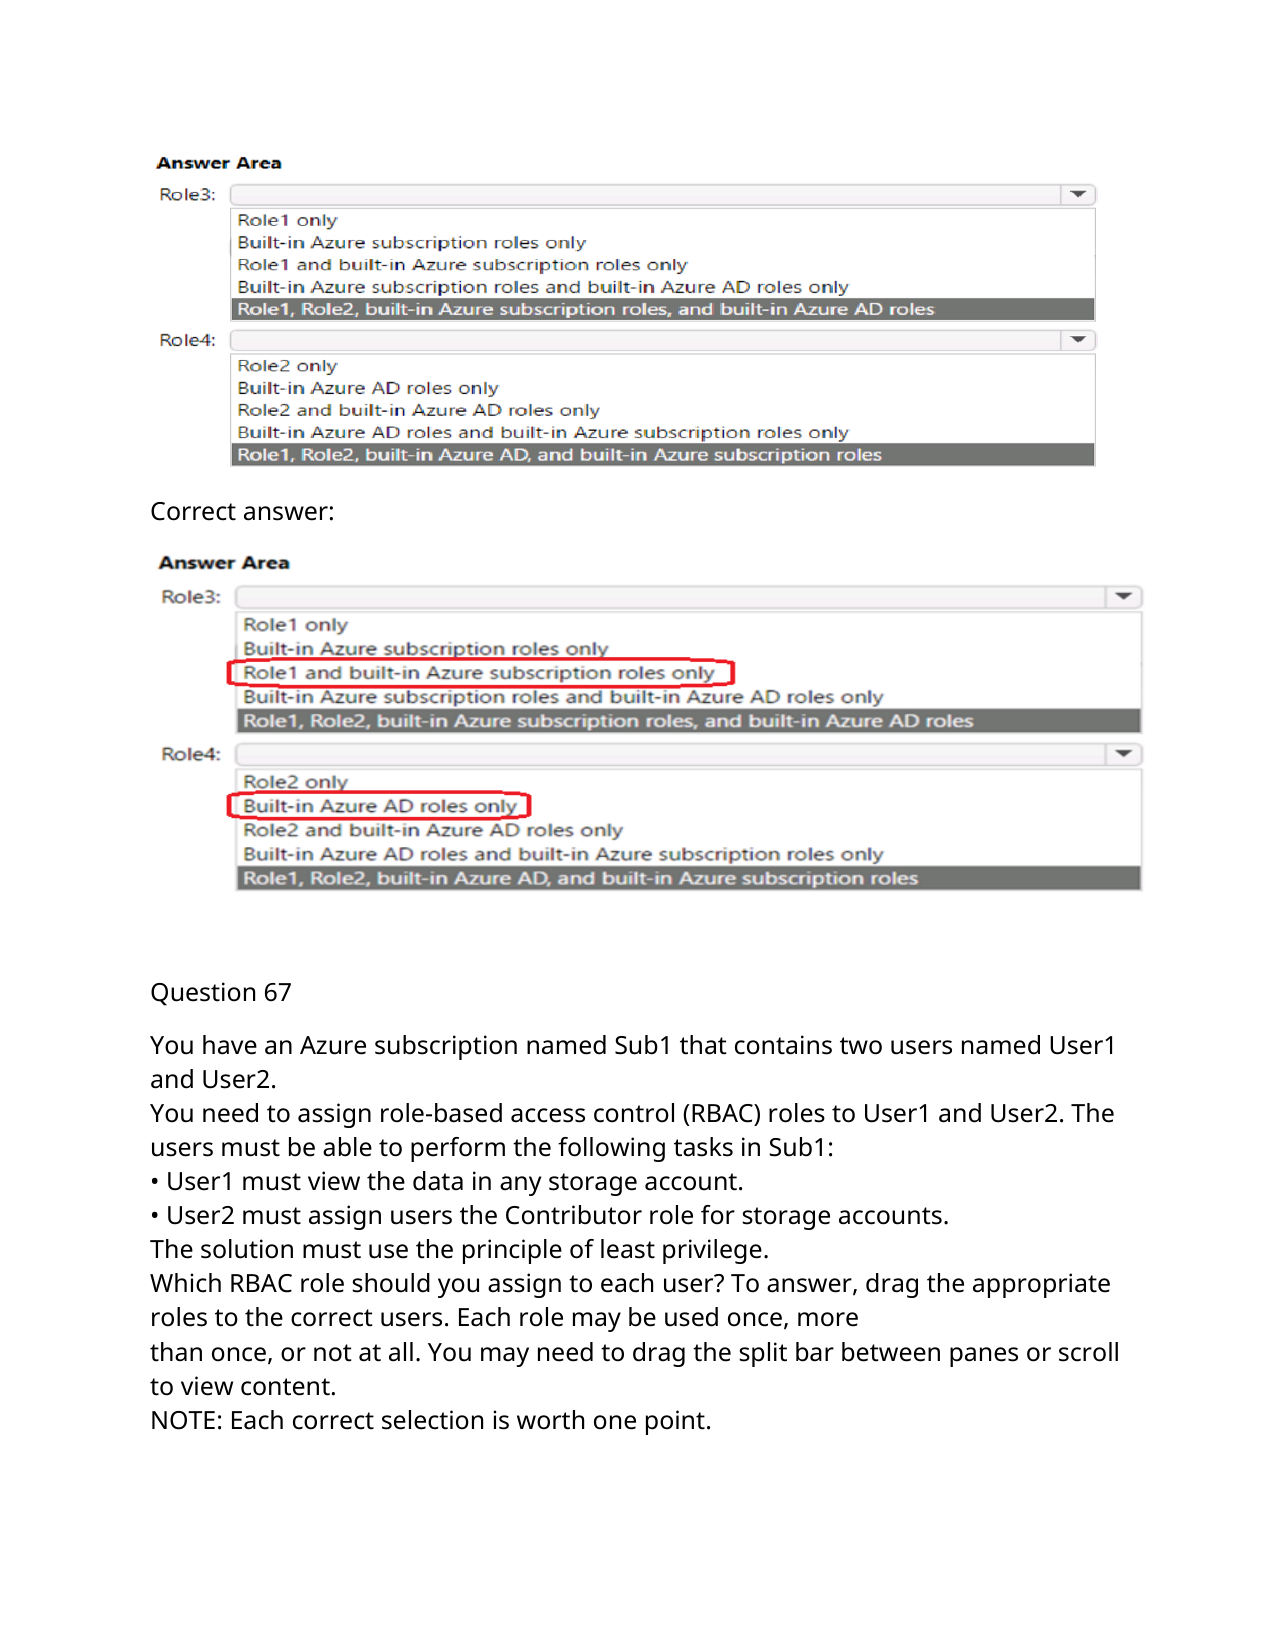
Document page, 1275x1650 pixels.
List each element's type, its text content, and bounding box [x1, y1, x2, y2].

text • User1 must view the data in any storage account. [150, 1164, 1125, 1198]
text You have an Azure subscription named Sub1 that contains two users named User1 and User2. [150, 1028, 1125, 1096]
text Which RBAC role should you assign to each user? To answer, drag the appropriate roles to the correct users. Each role may be used once, more [150, 1266, 1125, 1334]
text You need to assign role-based access control (RBAC) roles to User1 and User2. The users must be able to perform the following tasks in Sub1: [150, 1096, 1125, 1164]
text Correct answer: [150, 494, 1125, 528]
text Question 67 [150, 974, 1125, 1008]
text NOTE: Each correct selection is worth one point. [150, 1402, 1125, 1436]
text The solution must use the principle of least privilege. [150, 1232, 1125, 1266]
text than once, or not at all. You may need to drag the split bar between panes or scroll to view content. [150, 1334, 1125, 1402]
text • User2 must assign users the Contributor role for storage accounts. [150, 1198, 1125, 1232]
